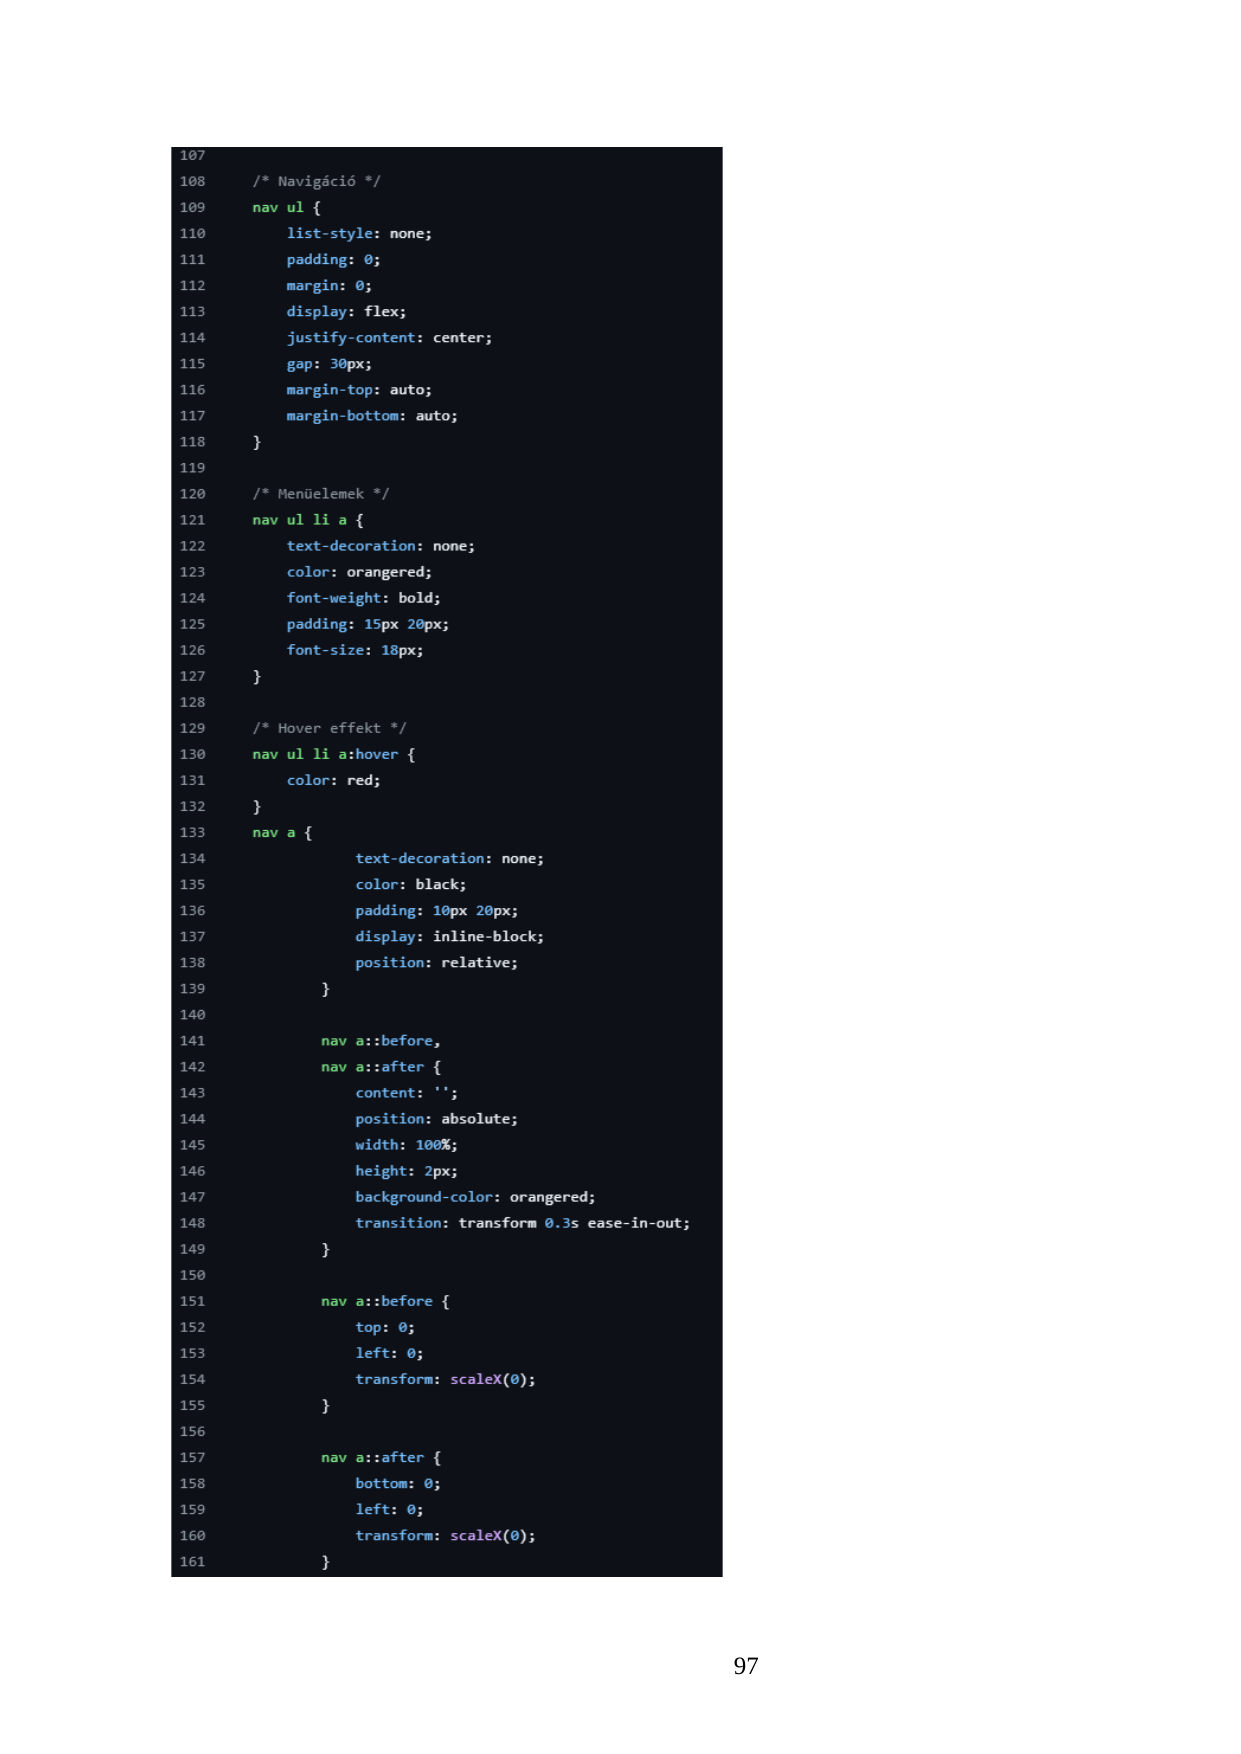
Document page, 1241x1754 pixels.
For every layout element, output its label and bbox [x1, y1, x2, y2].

picture [171, 147, 723, 1577]
